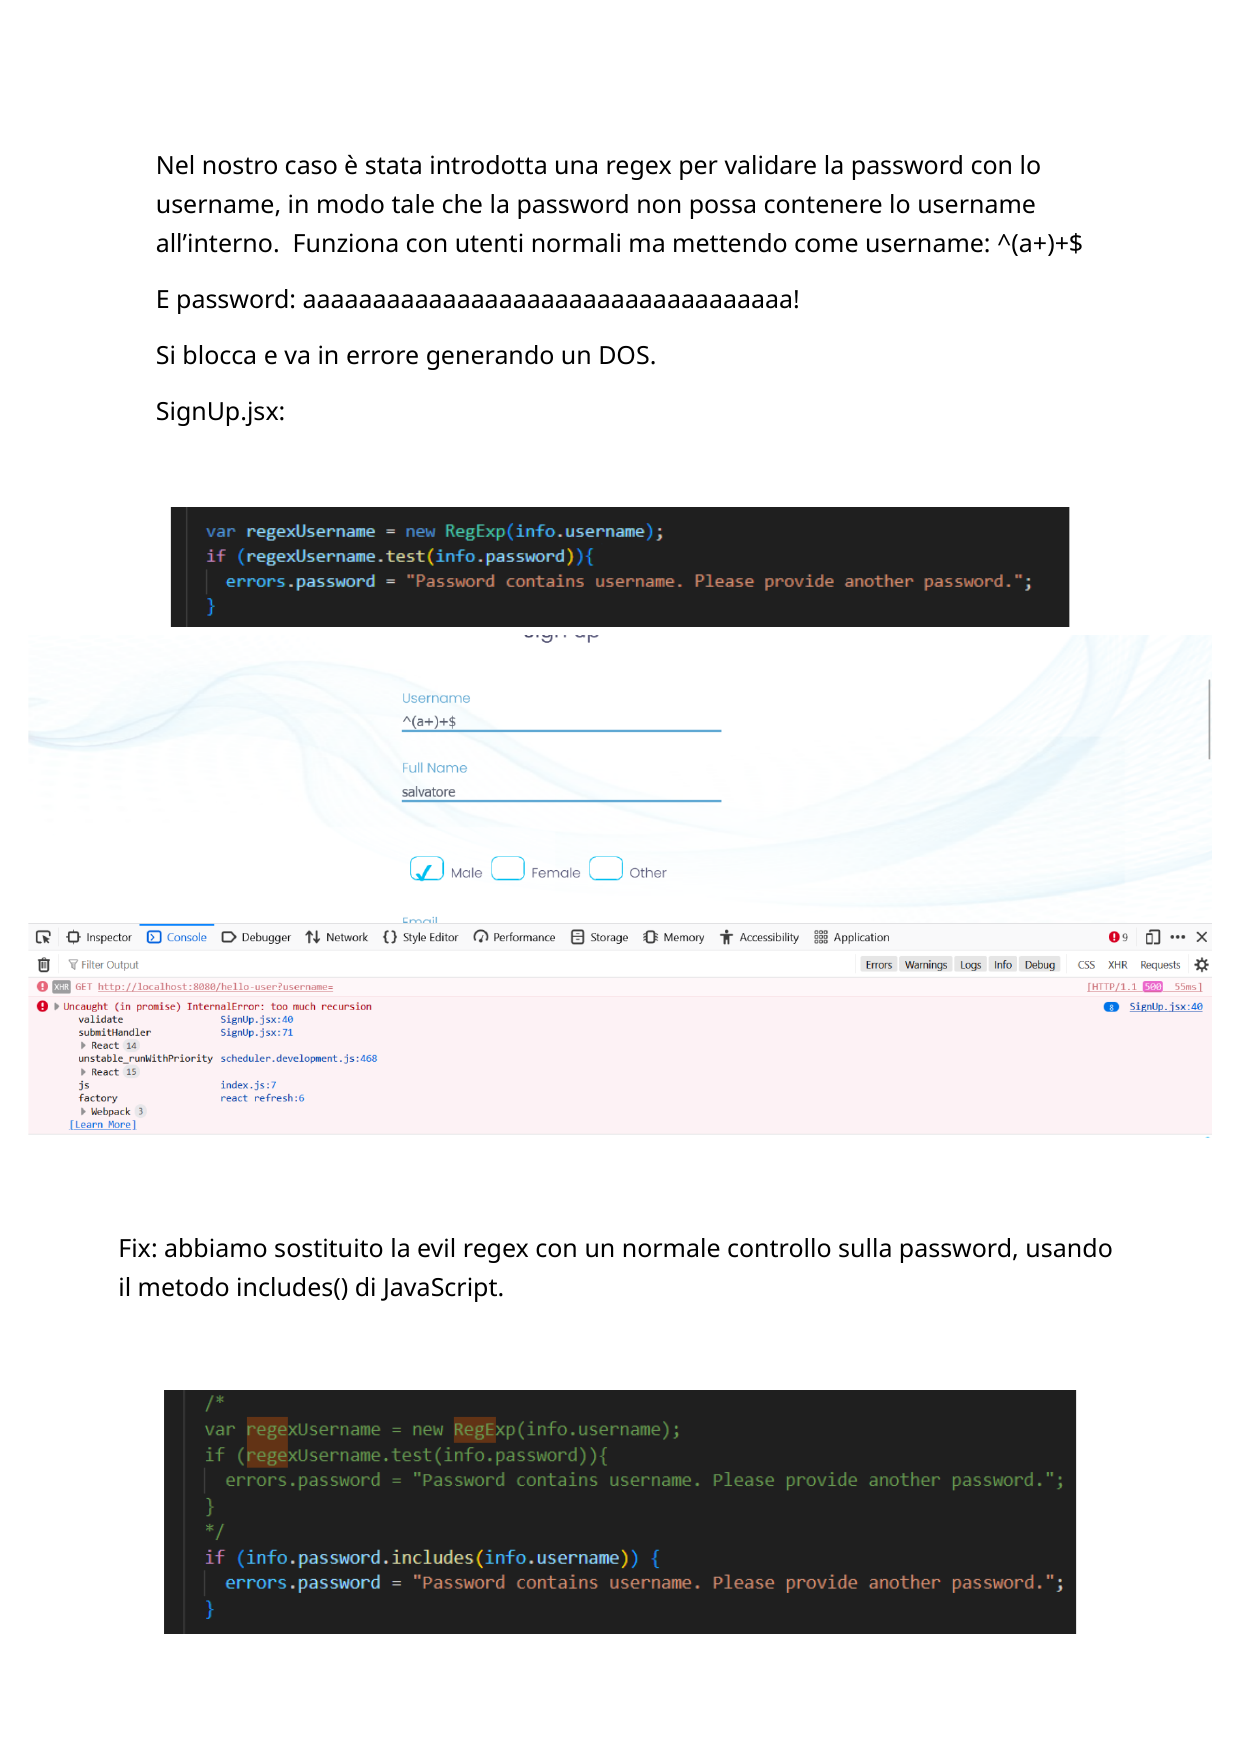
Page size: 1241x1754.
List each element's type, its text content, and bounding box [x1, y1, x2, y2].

picture [28, 635, 1212, 1138]
text SignUp.jsx: [156, 393, 1122, 427]
picture [164, 1390, 1077, 1634]
text Si blocca e va in errore generando un DOS. [156, 338, 1122, 372]
text E password: aaaaaaaaaaaaaaaaaaaaaaaaaaaaaaaaaaa! [156, 282, 1122, 316]
text Nel nostro caso è stata introdotta una regex per validare la password con lo username, in modo tale che la password non possa contenere lo username all’interno. Funziona con utenti normali ma mettendo come username: ^(a+)+$ [156, 148, 1122, 260]
text Fix: abbiamo sostituito la evil regex con un normale controllo sulla password, usando il metodo includes() di JavaScript. [118, 1231, 1122, 1304]
picture [170, 507, 1070, 627]
